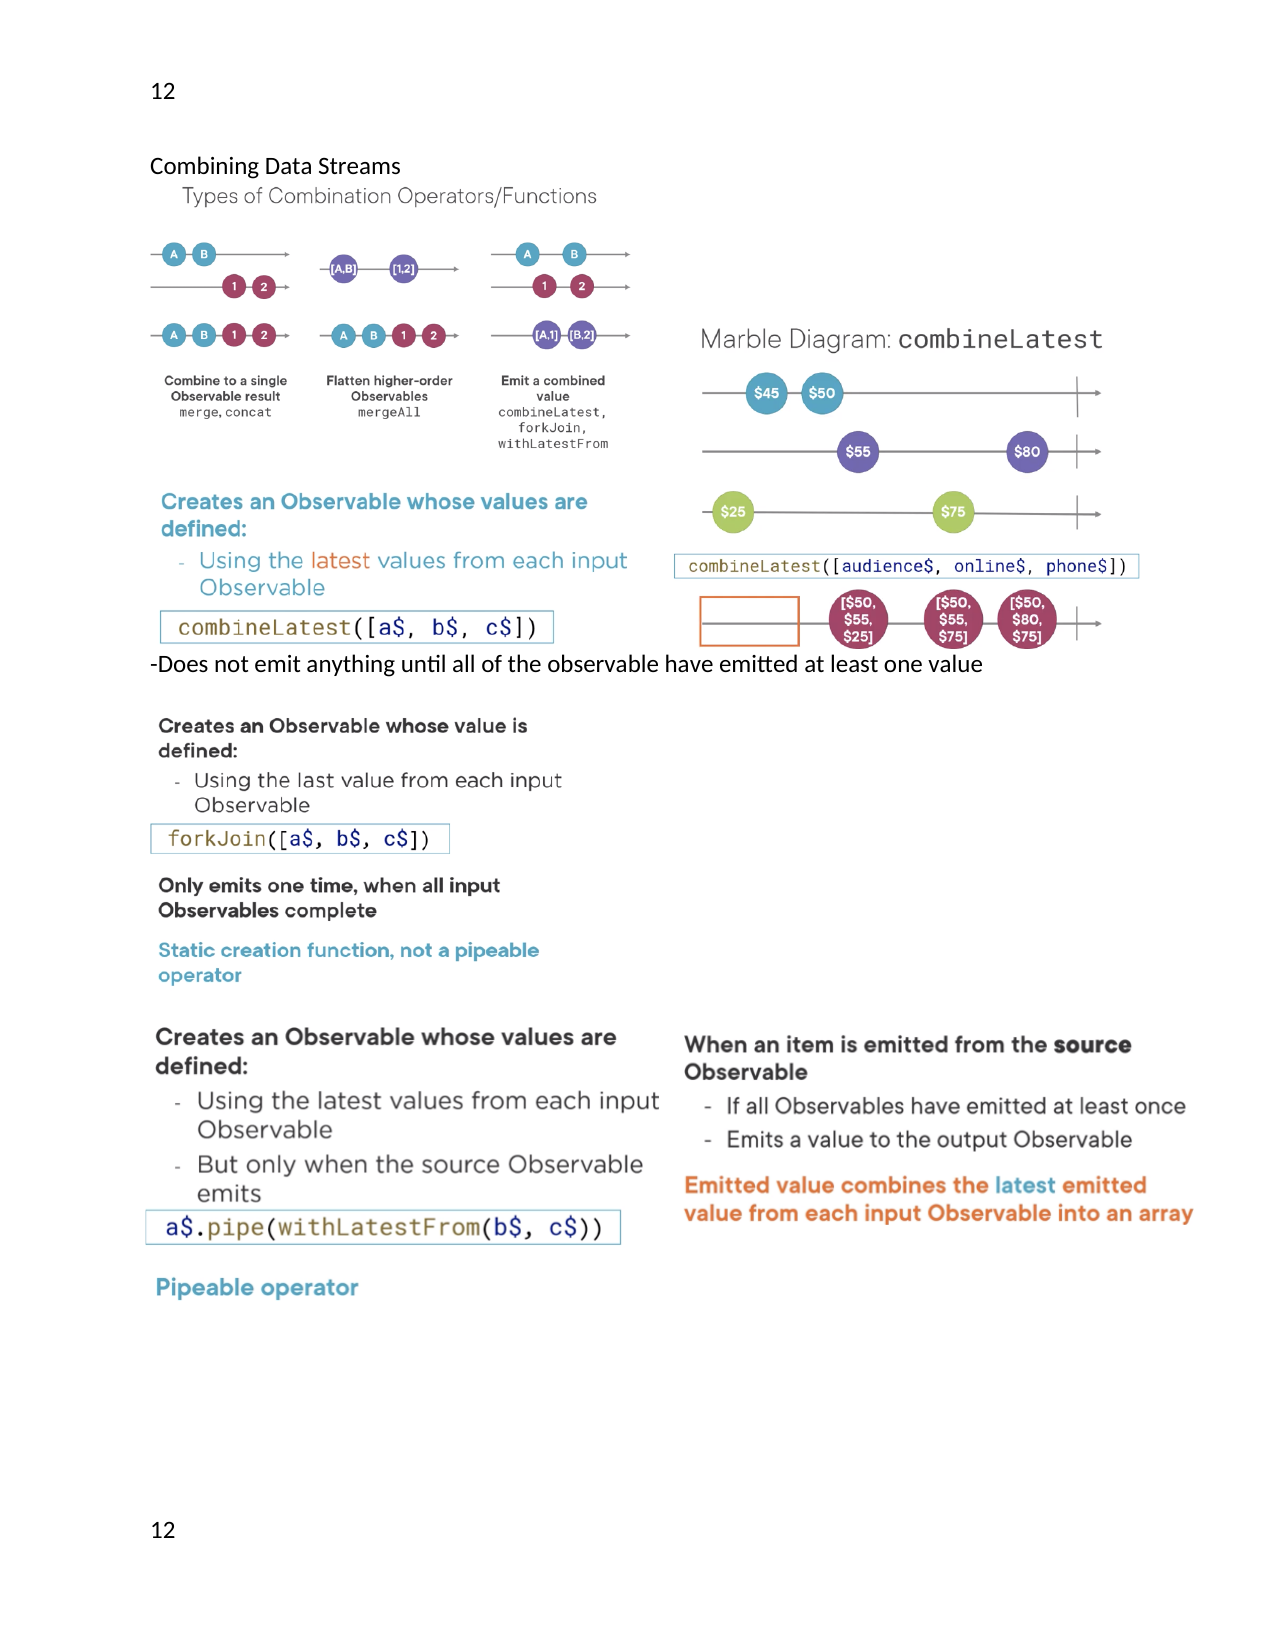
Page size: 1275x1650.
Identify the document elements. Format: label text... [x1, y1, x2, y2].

text -Does not emit anything until all of the observable have emitted at least one value [150, 648, 1125, 678]
picture [150, 708, 564, 992]
text Combining Data Streams [150, 150, 1125, 181]
picture [661, 322, 1142, 649]
picture [150, 180, 633, 453]
picture [150, 482, 631, 648]
picture [145, 1016, 662, 1302]
picture [680, 1023, 1202, 1225]
